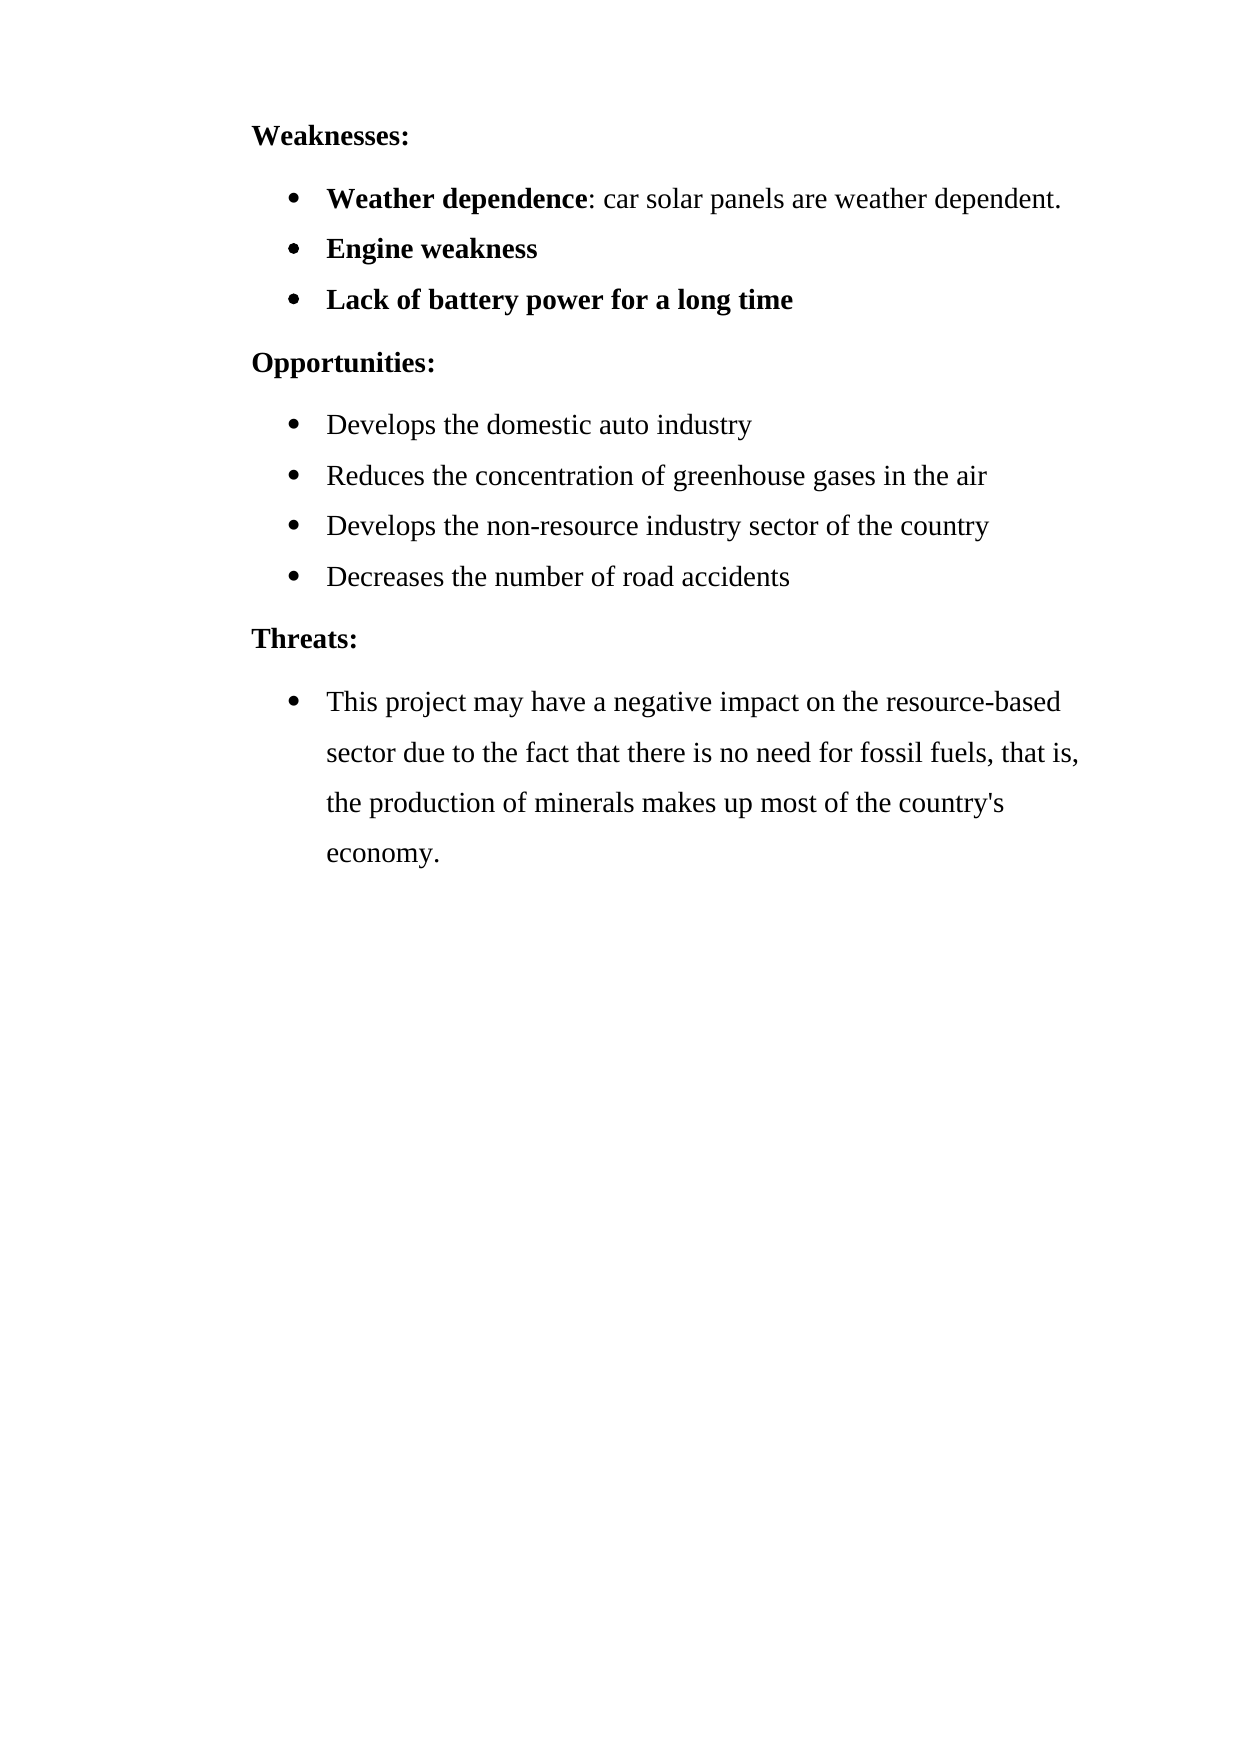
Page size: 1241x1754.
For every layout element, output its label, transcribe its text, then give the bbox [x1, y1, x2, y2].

text Threats: [177, 622, 1122, 655]
text Opportunities: [177, 345, 1122, 378]
list Weather dependence: car solar panels are weather dependent. [288, 181, 1122, 214]
list This project may have a negative impact on the resource-based sector due to the fact that there is no need for fossil fuels, that is, the production of minerals makes up most of the country's economy. [288, 684, 1122, 869]
list Reduces the concentration of greenhouse gases in the air [288, 458, 1122, 492]
list Decreases the number of road accidents [288, 559, 1122, 592]
text Weaknesses: [177, 118, 1122, 152]
list Develops the non-resource industry sector of the country [288, 508, 1122, 542]
list Lack of battery power for a long time [288, 282, 1122, 315]
list Engine weakness [288, 231, 1122, 265]
list Develops the domestic auto industry [288, 407, 1122, 441]
